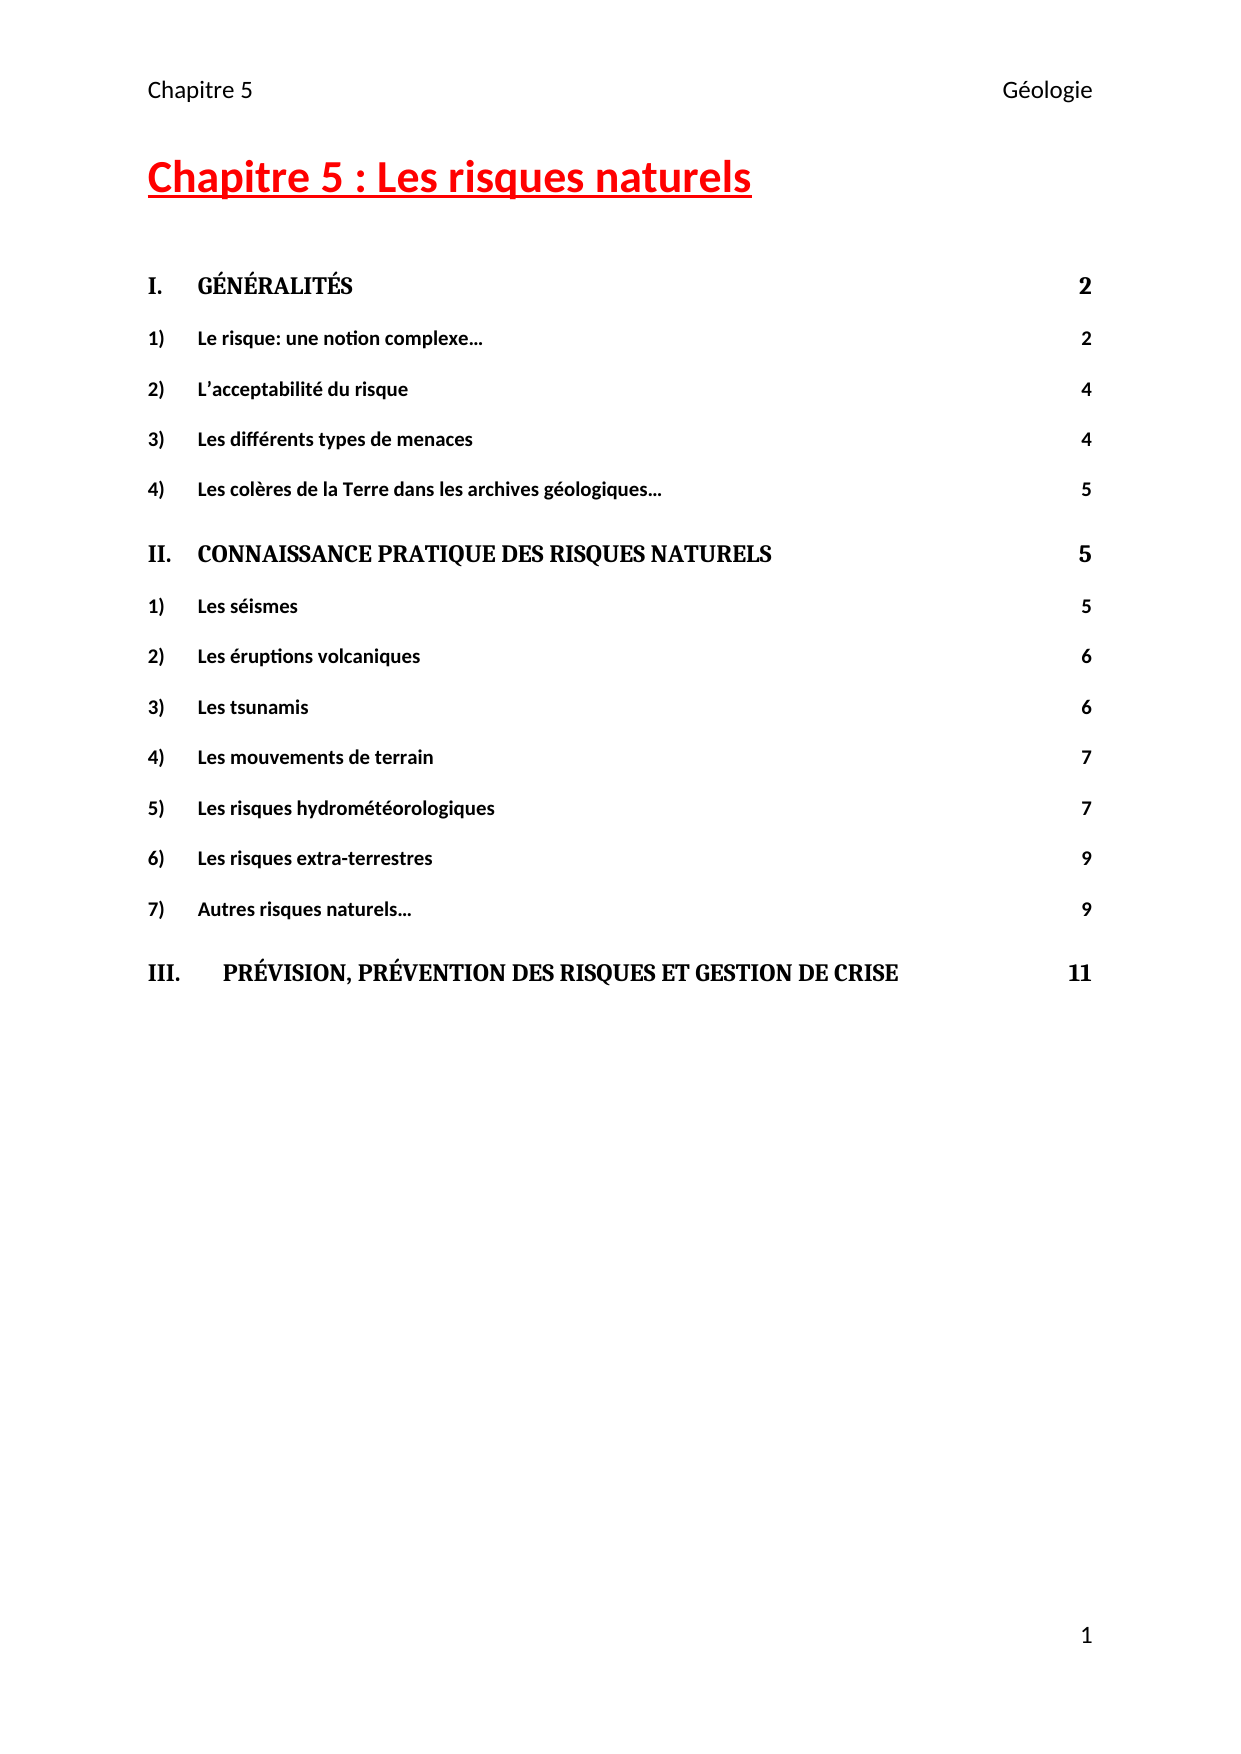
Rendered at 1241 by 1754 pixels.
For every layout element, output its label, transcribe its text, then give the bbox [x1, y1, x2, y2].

text 4) Les colères de la Terre dans les archives géologiques… 5 [148, 477, 1093, 502]
text 4) Les mouvements de terrain 7 [148, 744, 1093, 770]
text 3) Les différents types de menaces 4 [148, 426, 1093, 452]
text 6) Les risques extra-terrestres 9 [148, 845, 1093, 871]
text 1) Les séismes 5 [148, 593, 1093, 619]
text 2) L’acceptabilité du risque 4 [148, 376, 1093, 401]
text 2) Les éruptions volcaniques 6 [148, 644, 1093, 669]
text II. Connaissance pratique des risques naturels 5 [148, 539, 1093, 568]
text I. Généralités 2 [148, 272, 1093, 300]
text 1) Le risque: une notion complexe… 2 [148, 325, 1093, 351]
text 5) Les risques hydrométéorologiques 7 [148, 795, 1093, 820]
text III. Prévision, prévention des risques et gestion de crise 11 [148, 959, 1093, 987]
text 3) Les tsunamis 6 [148, 694, 1093, 719]
text 7) Autres risques naturels… 9 [148, 896, 1093, 921]
text Chapitre 5 : Les risques naturels [148, 148, 1093, 203]
